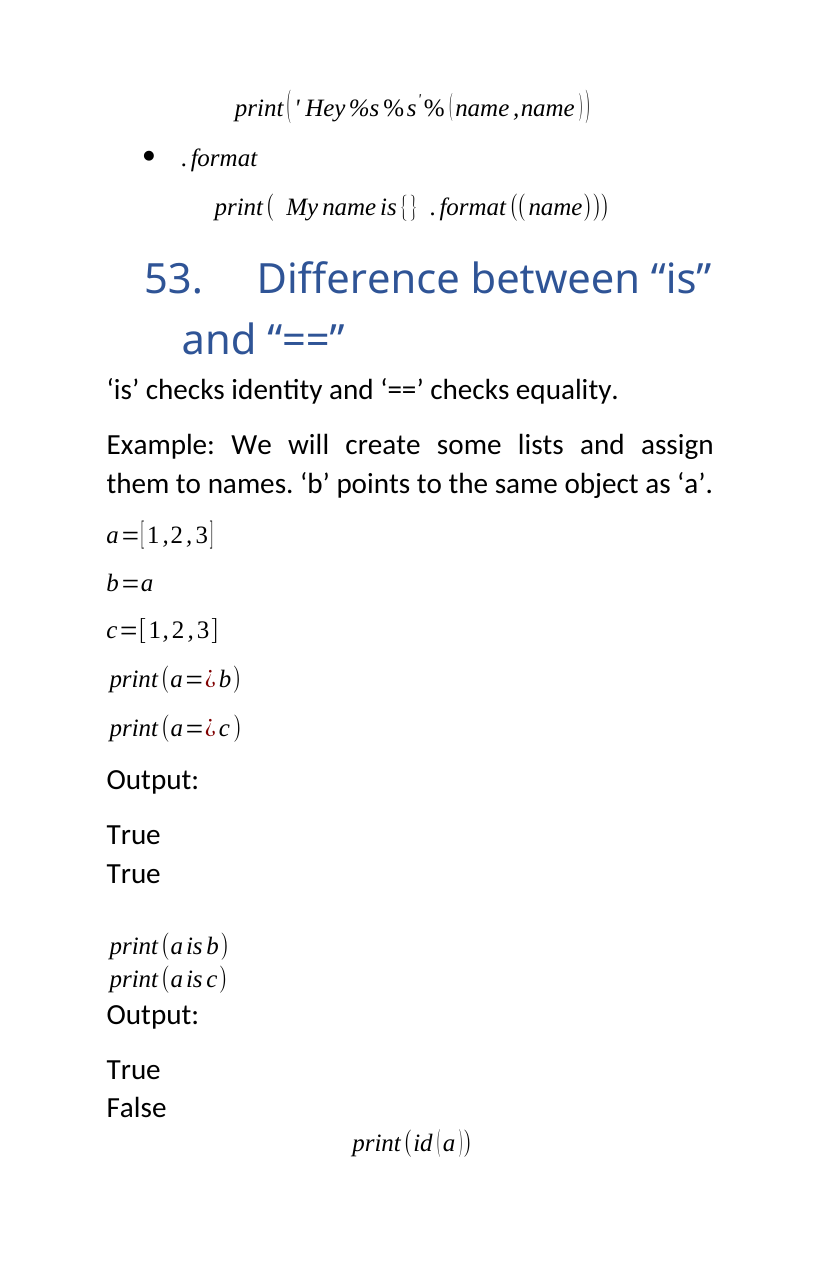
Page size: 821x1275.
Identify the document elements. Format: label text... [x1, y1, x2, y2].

text Output: [106, 996, 714, 1032]
text True [106, 1051, 714, 1087]
text True [106, 816, 714, 852]
text Output: [106, 761, 714, 797]
text Example: We will create some lists and assign them to names. ‘b’ points to the same object as ‘a’. [106, 426, 714, 501]
text True [106, 855, 714, 890]
text False [106, 1089, 714, 1125]
subtitle Difference between “is” and “==” [144, 249, 714, 367]
text ‘is’ checks identity and ‘==’ checks equality. [106, 371, 714, 407]
